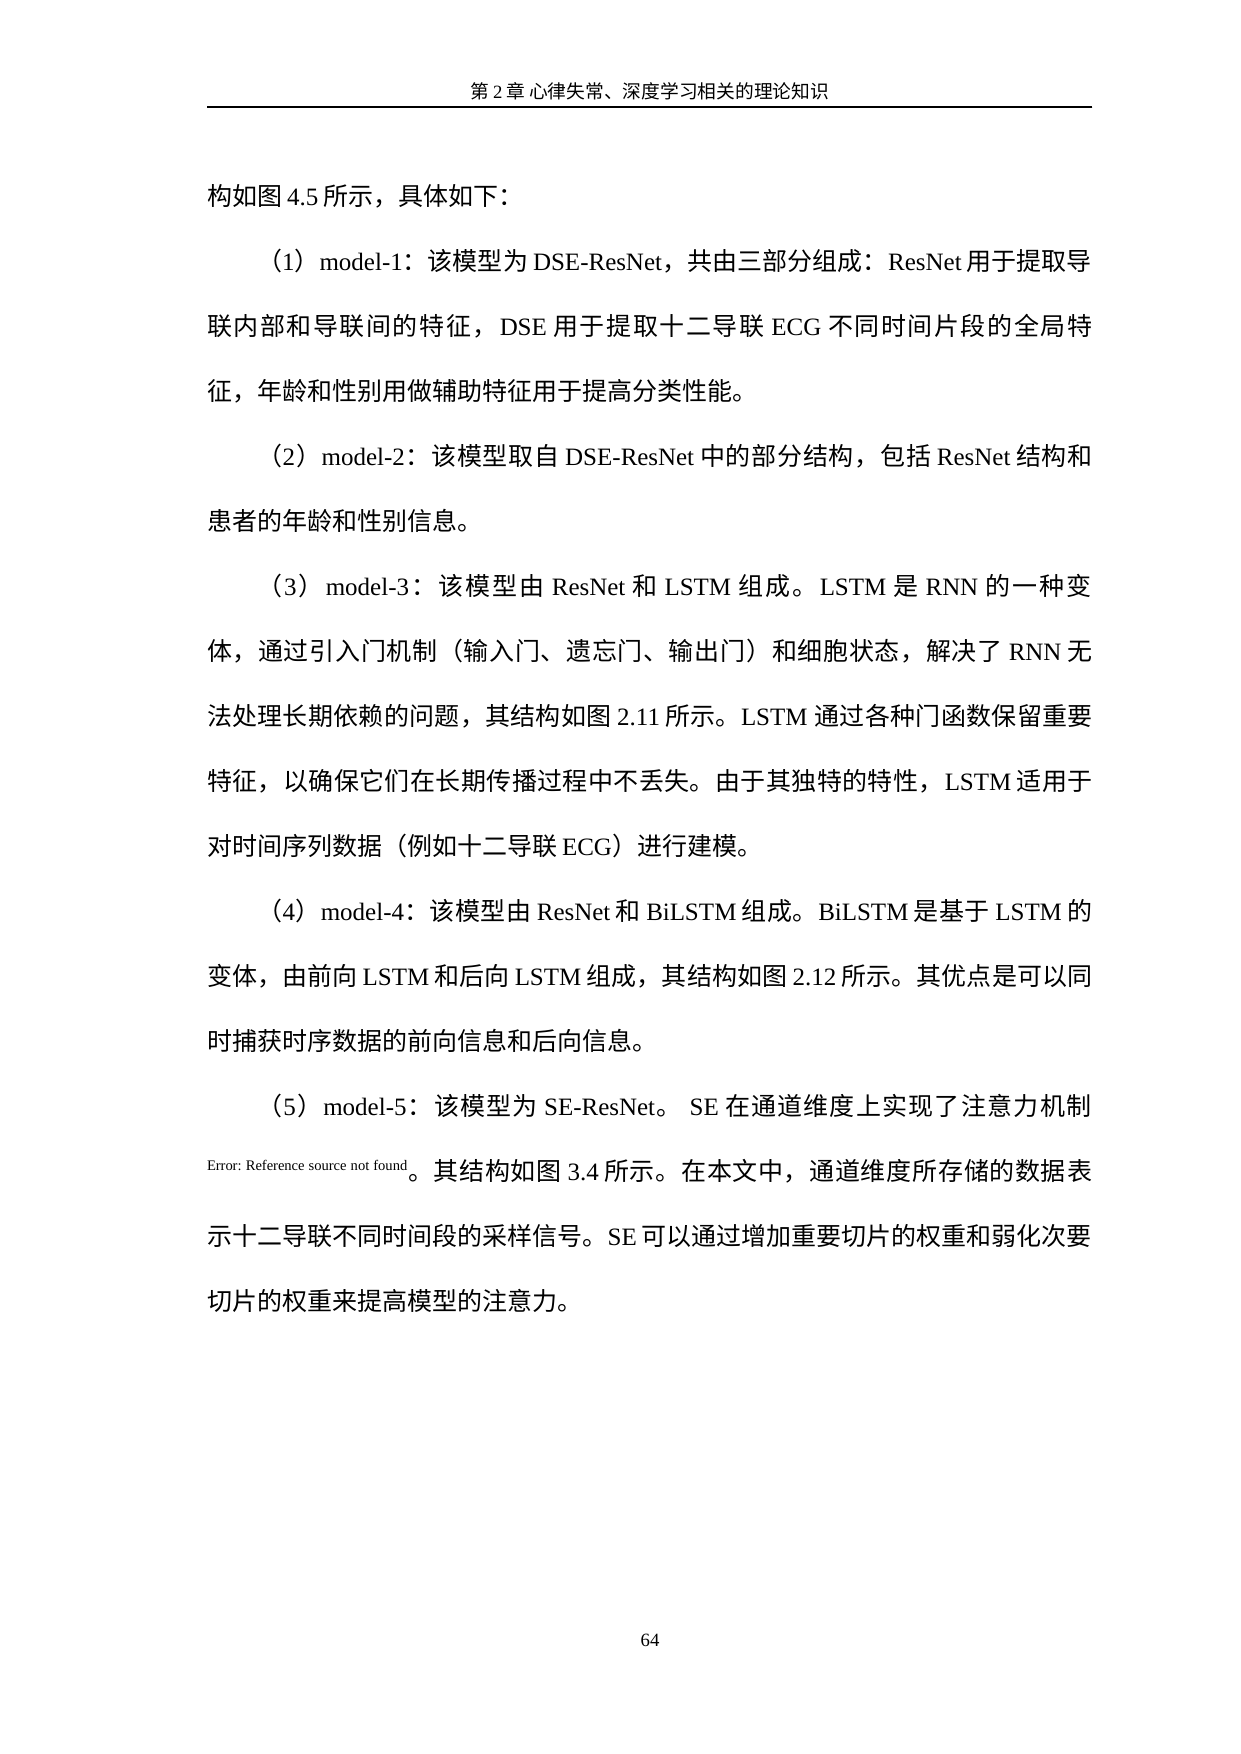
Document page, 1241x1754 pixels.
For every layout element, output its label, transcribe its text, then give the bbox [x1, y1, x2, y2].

text （1）model-1：该模型为DSE-ResNet，共由三部分组成：ResNet用于提取导联内部和导联间的特征，DSE用于提取十二导联ECG不同时间片段的全局特征，年龄和性别用做辅助特征用于提高分类性能。 [207, 227, 1092, 422]
text （2）model-2：该模型取自DSE-ResNet中的部分结构，包括ResNet结构和患者的年龄和性别信息。 [207, 422, 1092, 552]
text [207, 162, 1092, 227]
text （3）model-3：该模型由ResNet和LSTM组成。LSTM是RNN的一种变体，通过引入门机制（输入门、遗忘门、输出门）和细胞状态，解决了RNN无法处理长期依赖的问题，其结构如图2.11所示。LSTM 通过各种门函数保留重要特征，以确保它们在长期传播过程中不丢失。由于其独特的特性，LSTM适用于对时间序列数据（例如十二导联ECG）进行建模。 [207, 552, 1092, 877]
text （4）model-4：该模型由ResNet和BiLSTM组成。BiLSTM是基于LSTM的变体，由前向LSTM和后向LSTM组成，其结构如图2.12所示。其优点是可以同时捕获时序数据的前向信息和后向信息。 [207, 877, 1092, 1072]
